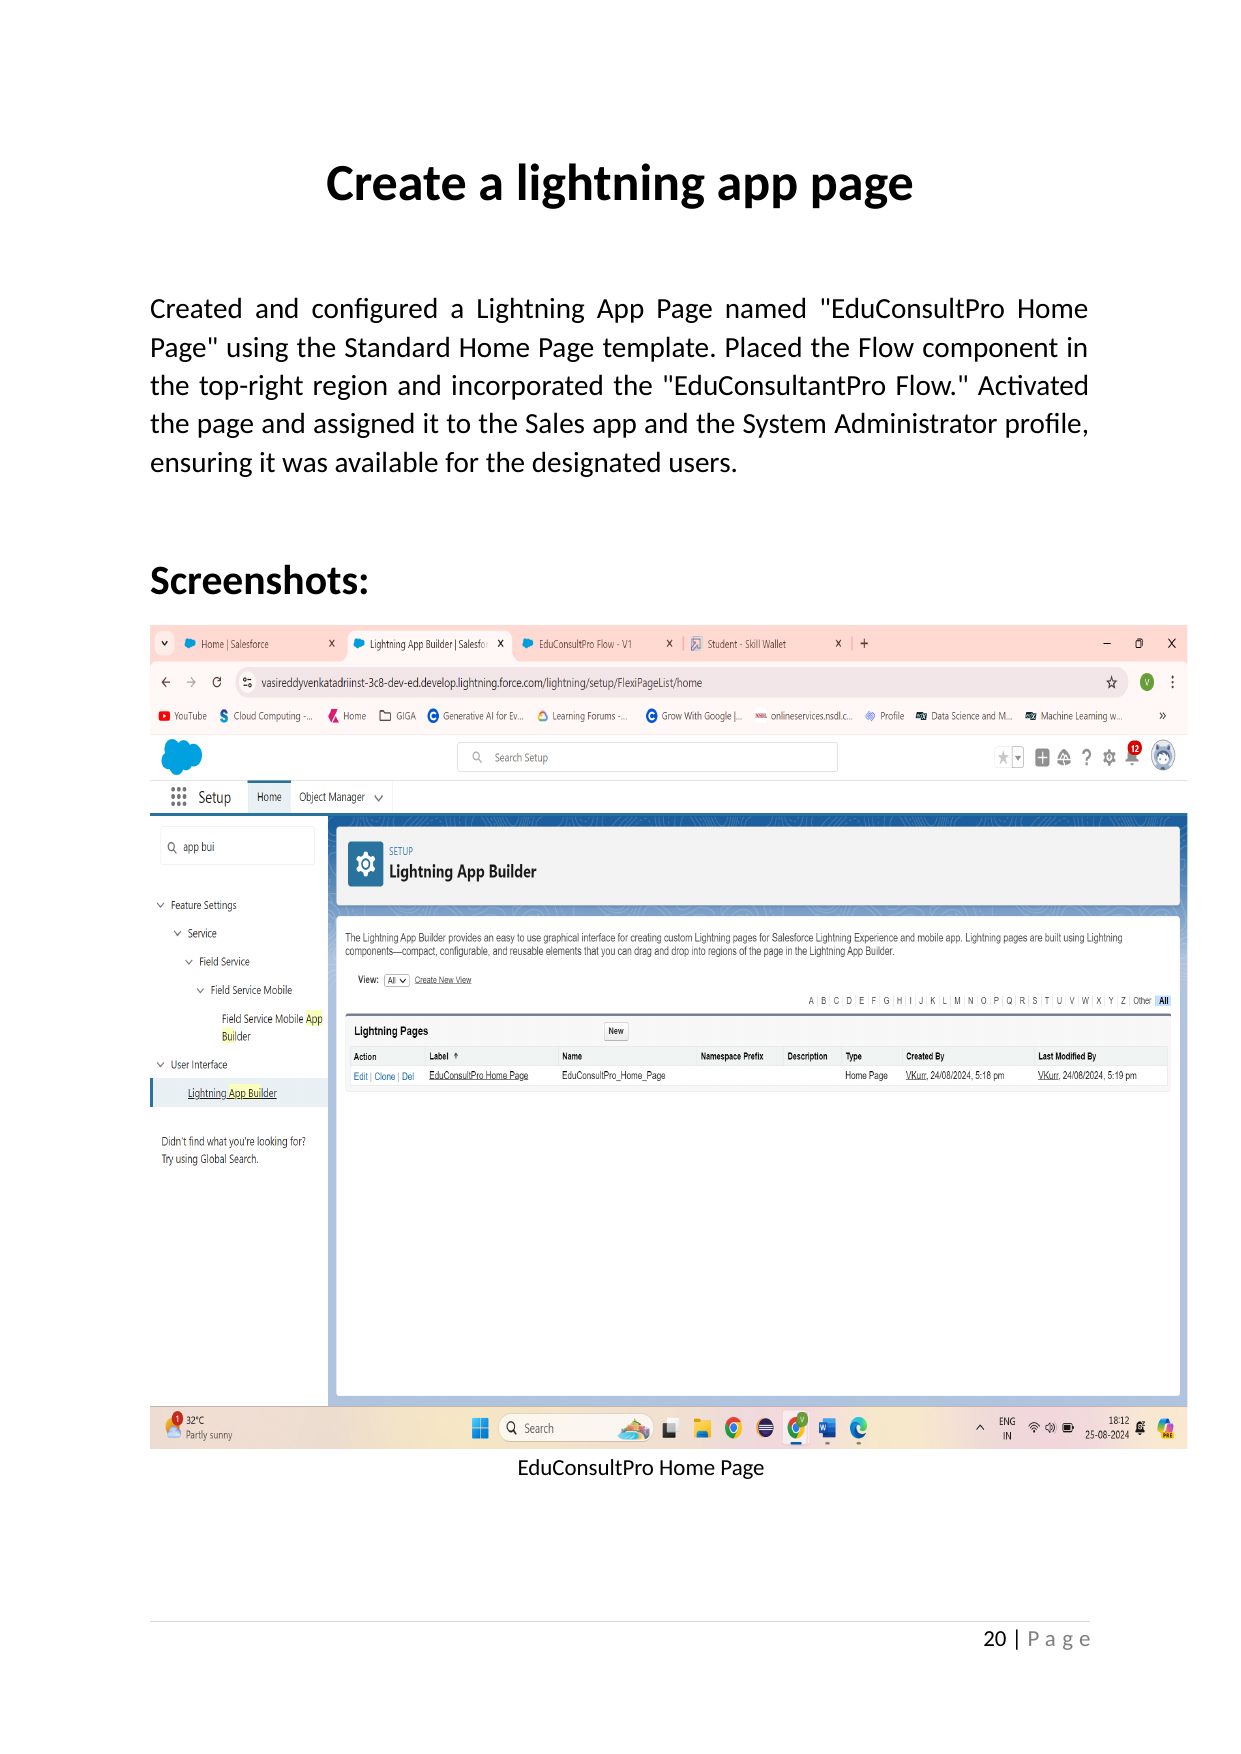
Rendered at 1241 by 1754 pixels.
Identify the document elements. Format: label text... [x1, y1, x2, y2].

text Create a lightning app page [150, 150, 1090, 213]
text Screenshots: [150, 554, 1090, 605]
picture [150, 625, 1188, 1449]
text Created and configured a Lightning App Page named "EduConsultPro Home Page" using the Standard Home Page template. Placed the Flow component in the top-right region and incorporated the "EduConsultantPro Flow." Activated the page and assigned it to the Sales app and the System Administrator profile, ensuring it was available for the designated users. [150, 290, 1090, 480]
